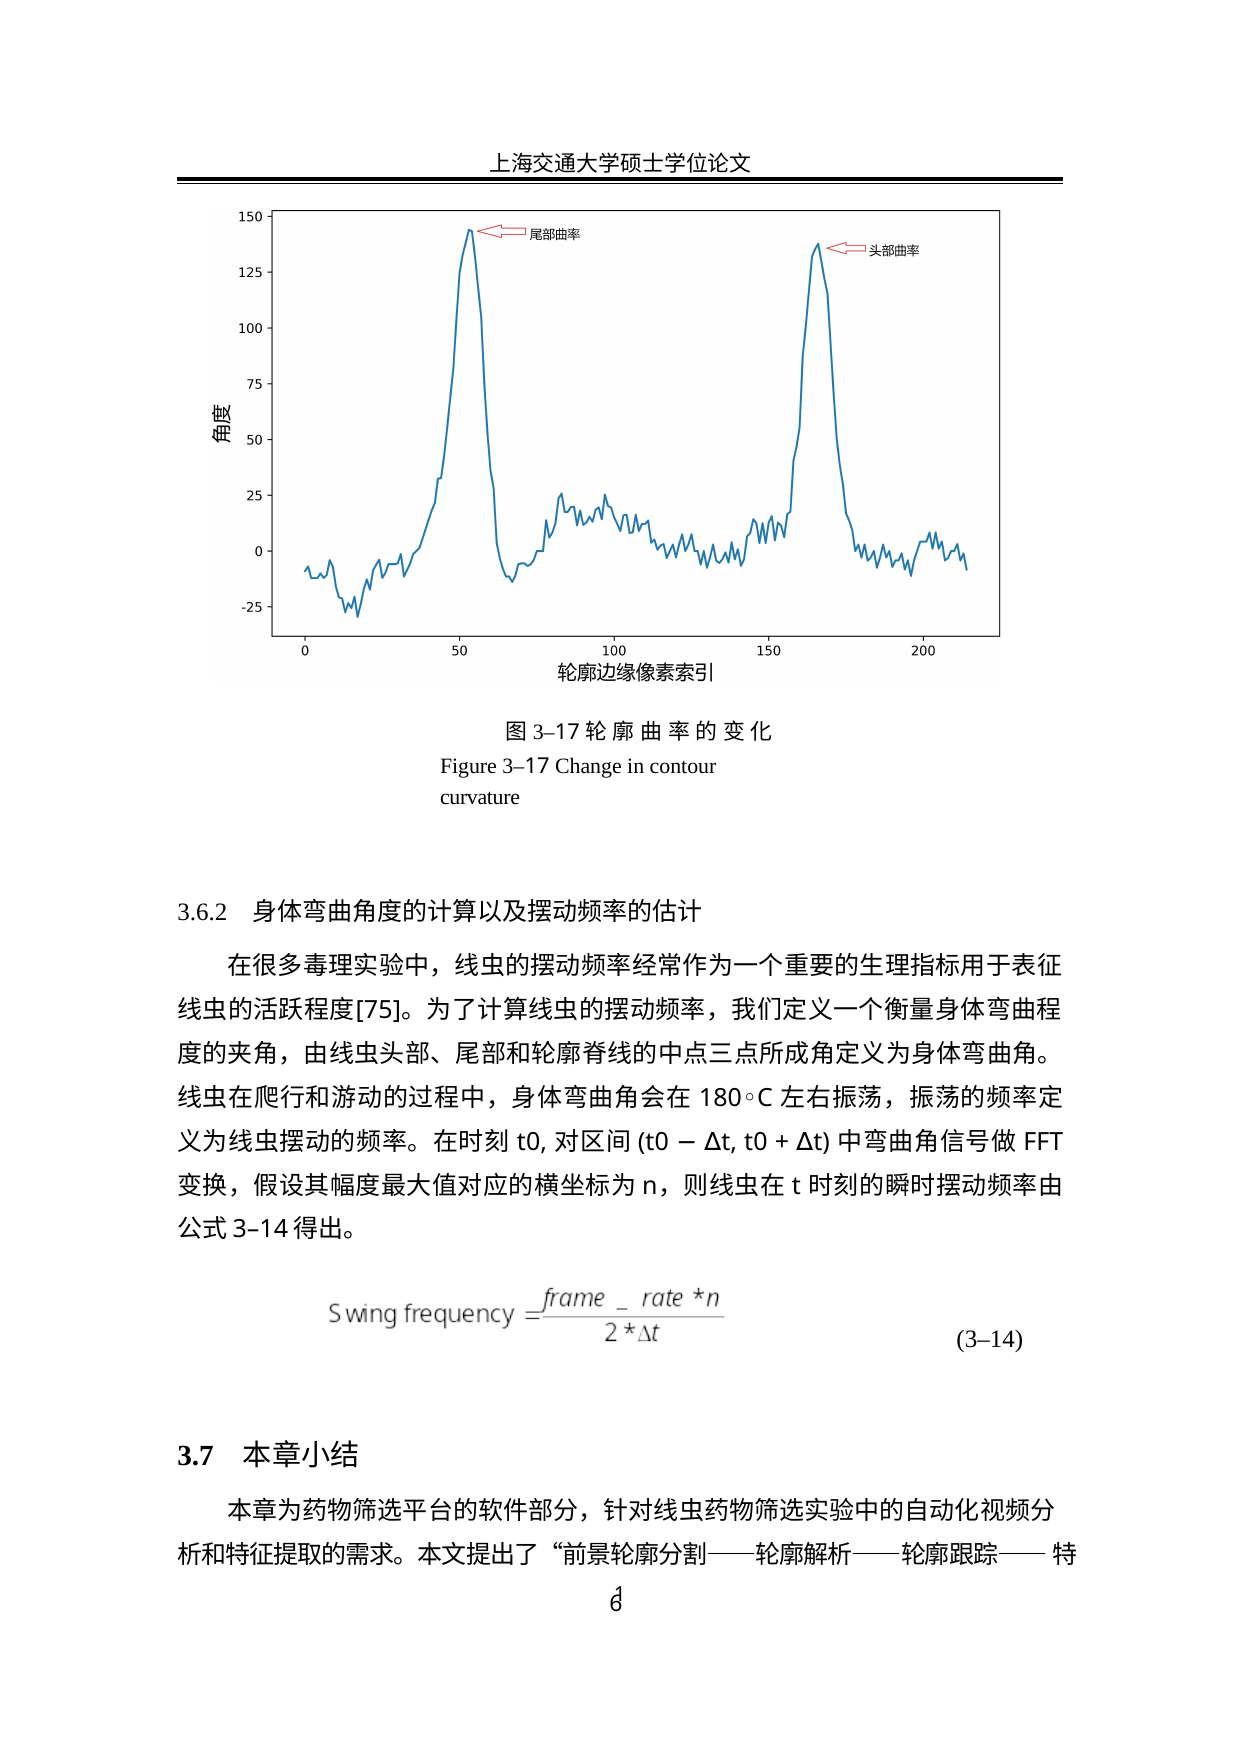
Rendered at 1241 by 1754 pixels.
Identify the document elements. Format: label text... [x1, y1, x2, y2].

text 在很多毒理实验中，线虫的摆动频率经常作为一个重要的生理指标用于表征线虫的活跃程度[75]。为了计算线虫的摆动频率，我们定义一个衡量身体弯曲程度的夹角，由线虫头部、尾部和轮廓脊线的中点三点所成角定义为身体弯曲角。线虫在爬行和游动的过程中，身体弯曲角会在 180◦C 左右振荡，振荡的频率定义为线虫摆动的频率。在时刻 t0, 对区间 (t0 − ∆t, t0 + ∆t) 中弯曲角信号做 FFT 变换，假设其幅度最大值对应的横坐标为n，则线虫在 t 时刻的瞬时摆动频率由公式3–14得出。 [177, 946, 1063, 1245]
text 图 3–17 轮 廓 曲 率 的 变 化 Figure 3–17 Change in contour curvature [440, 716, 801, 809]
picture [211, 210, 1001, 682]
subtitle 本章小结 [177, 1434, 1173, 1474]
list 身体弯曲角度的计算以及摆动频率的估计 [177, 891, 1173, 928]
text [177, 1491, 1079, 1571]
text (3–14) [164, 1281, 1173, 1353]
